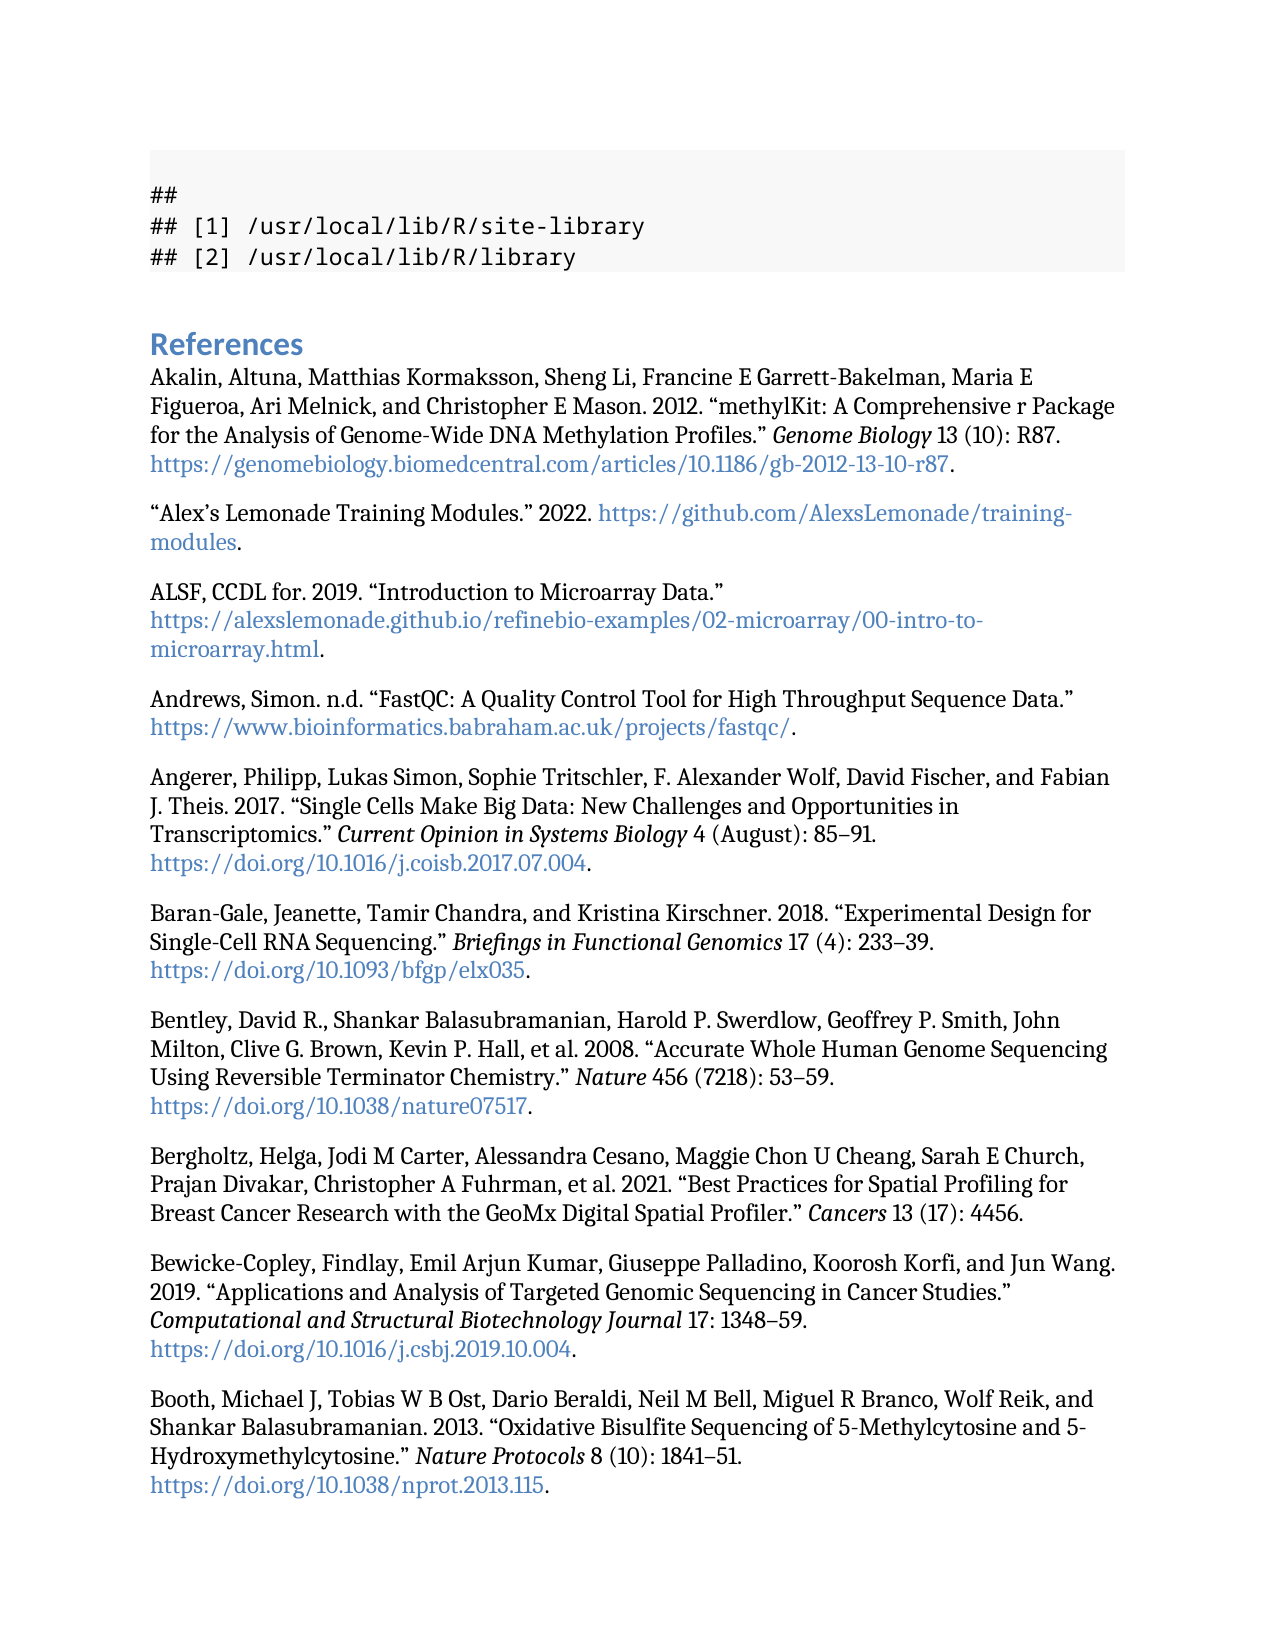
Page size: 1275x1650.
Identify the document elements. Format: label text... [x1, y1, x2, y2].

text Andrews, Simon. n.d. “FastQC: A Quality Control Tool for High Throughput Sequence Data.” https://www.bioinformatics.babraham.ac.uk/projects/fastqc/. [150, 684, 1125, 742]
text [150, 150, 1125, 272]
text Baran-Gale, Jeanette, Tamir Chandra, and Kristina Kirschner. 2018. “Experimental Design for Single-Cell RNA Sequencing.” Briefings in Functional Genomics 17 (4): 233–39. https://doi.org/10.1093/bfgp/elx035. [150, 899, 1125, 985]
text Booth, Michael J, Tobias W B Ost, Dario Beraldi, Neil M Bell, Miguel R Branco, Wolf Reik, and Shankar Balasubramanian. 2013. “Oxidative Bisulfite Sequencing of 5-Methylcytosine and 5-Hydroxymethylcytosine.” Nature Protocols 8 (10): 1841–51. https://doi.org/10.1038/nprot.2013.115. [150, 1384, 1125, 1499]
subtitle References [150, 322, 1125, 363]
text Angerer, Philipp, Lukas Simon, Sophie Tritschler, F. Alexander Wolf, David Fischer, and Fabian J. Theis. 2017. “Single Cells Make Big Data: New Challenges and Opportunities in Transcriptomics.” Current Opinion in Systems Biology 4 (August): 85–91. https://doi.org/10.1016/j.coisb.2017.07.004. [150, 763, 1125, 878]
text Bentley, David R., Shankar Balasubramanian, Harold P. Swerdlow, Geoffrey P. Smith, John Milton, Clive G. Brown, Kevin P. Hall, et al. 2008. “Accurate Whole Human Genome Sequencing Using Reversible Terminator Chemistry.” Nature 456 (7218): 53–59. https://doi.org/10.1038/nature07517. [150, 1006, 1125, 1121]
text Bergholtz, Helga, Jodi M Carter, Alessandra Cesano, Maggie Chon U Cheang, Sarah E Church, Prajan Divakar, Christopher A Fuhrman, et al. 2021. “Best Practices for Spatial Profiling for Breast Cancer Research with the GeoMx Digital Spatial Profiler.” Cancers 13 (17): 4456. [150, 1142, 1125, 1228]
text Akalin, Altuna, Matthias Kormaksson, Sheng Li, Francine E Garrett-Bakelman, Maria E Figueroa, Ari Melnick, and Christopher E Mason. 2012. “methylKit: A Comprehensive r Package for the Analysis of Genome-Wide DNA Methylation Profiles.” Genome Biology 13 (10): R87. https://genomebiology.biomedcentral.com/articles/10.1186/gb-2012-13-10-r87. [150, 363, 1125, 478]
text ALSF, CCDL for. 2019. “Introduction to Microarray Data.” https://alexslemonade.github.io/refinebio-examples/02-microarray/00-intro-to-microarray.html. [150, 577, 1125, 664]
text Bewicke-Copley, Findlay, Emil Arjun Kumar, Giuseppe Palladino, Koorosh Korfi, and Jun Wang. 2019. “Applications and Analysis of Targeted Genomic Sequencing in Cancer Studies.” Computational and Structural Biotechnology Journal 17: 1348–59. https://doi.org/10.1016/j.csbj.2019.10.004. [150, 1249, 1125, 1364]
text “Alex’s Lemonade Training Modules.” 2022. https://github.com/AlexsLemonade/training-modules. [150, 499, 1125, 557]
